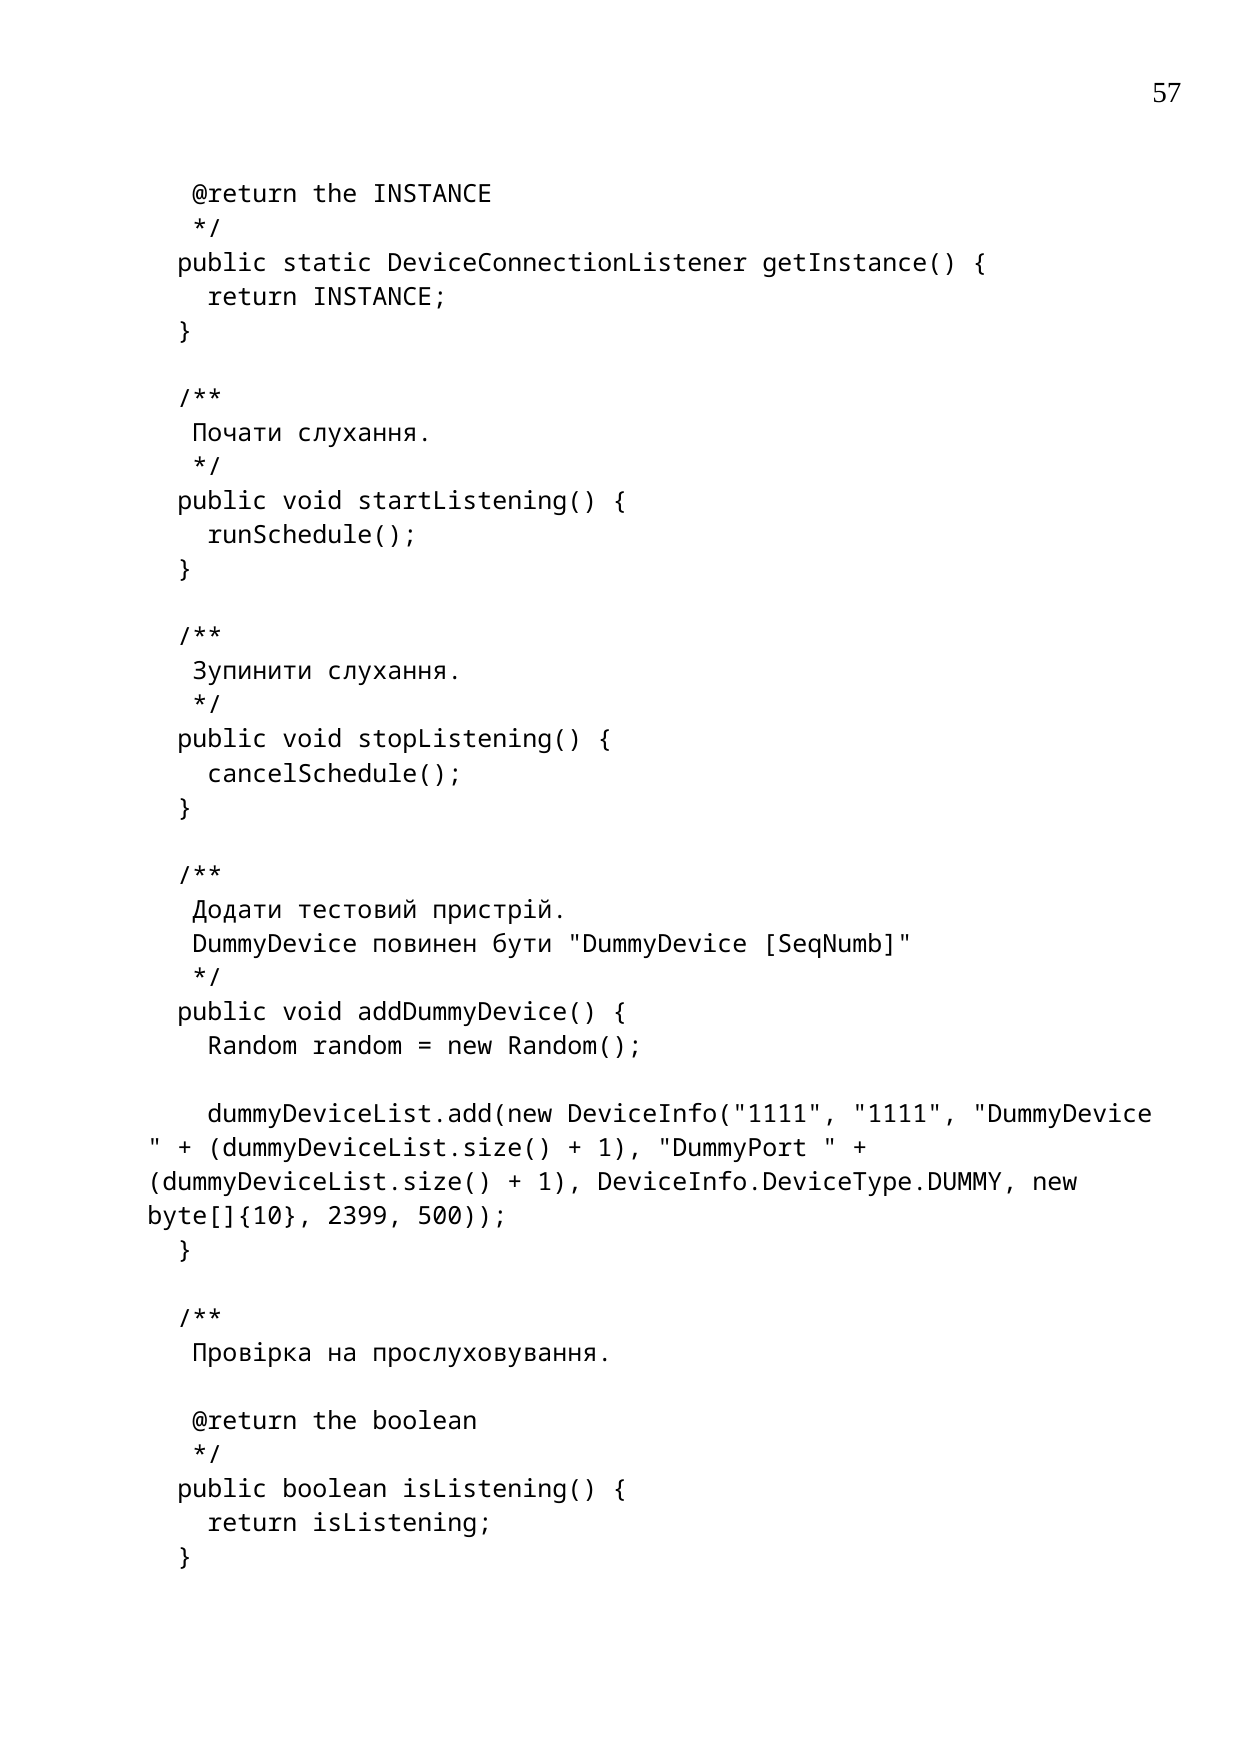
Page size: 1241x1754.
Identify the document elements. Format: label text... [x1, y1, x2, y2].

text } [147, 551, 1181, 585]
text return INSTANCE; [147, 278, 1181, 312]
text dummyDeviceList.add(new DeviceInfo("1111", "1111", "DummyDevice " + (dummyDeviceList.size() + 1), "DummyPort " + (dummyDeviceList.size() + 1), DeviceInfo.DeviceType.DUMMY, new byte[]{10}, 2399, 500)); [147, 1096, 1181, 1232]
text */ [147, 449, 1181, 483]
text /** [147, 1300, 1181, 1334]
text @return the boolean [147, 1402, 1181, 1436]
text cancelSchedule(); [147, 755, 1181, 789]
text runSchedule(); [147, 517, 1181, 551]
text public boolean isListening() { [147, 1471, 1181, 1504]
text } [147, 1232, 1181, 1266]
text /** [147, 381, 1181, 414]
text @return the INSTANCE [147, 176, 1181, 210]
text return isListening; [147, 1504, 1181, 1539]
text */ [147, 959, 1181, 994]
text Почати слухання. [147, 414, 1181, 449]
text /** [147, 619, 1181, 653]
text */ [147, 687, 1181, 721]
text DummyDevice повинен бути "DummyDevice [SeqNumb]" [147, 926, 1181, 959]
text public void startListening() { [147, 483, 1181, 517]
text Провірка на прослуховування. [147, 1334, 1181, 1368]
text } [147, 1539, 1181, 1573]
text } [147, 312, 1181, 346]
text Зупинити слухання. [147, 653, 1181, 687]
text public void addDummyDevice() { [147, 994, 1181, 1028]
text Додати тестовий пристрій. [147, 891, 1181, 926]
text */ [147, 210, 1181, 244]
text } [147, 789, 1181, 823]
text /** [147, 857, 1181, 891]
text public static DeviceConnectionListener getInstance() { [147, 244, 1181, 278]
text public void stopListening() { [147, 721, 1181, 755]
text */ [147, 1436, 1181, 1471]
text Random random = new Random(); [147, 1028, 1181, 1062]
